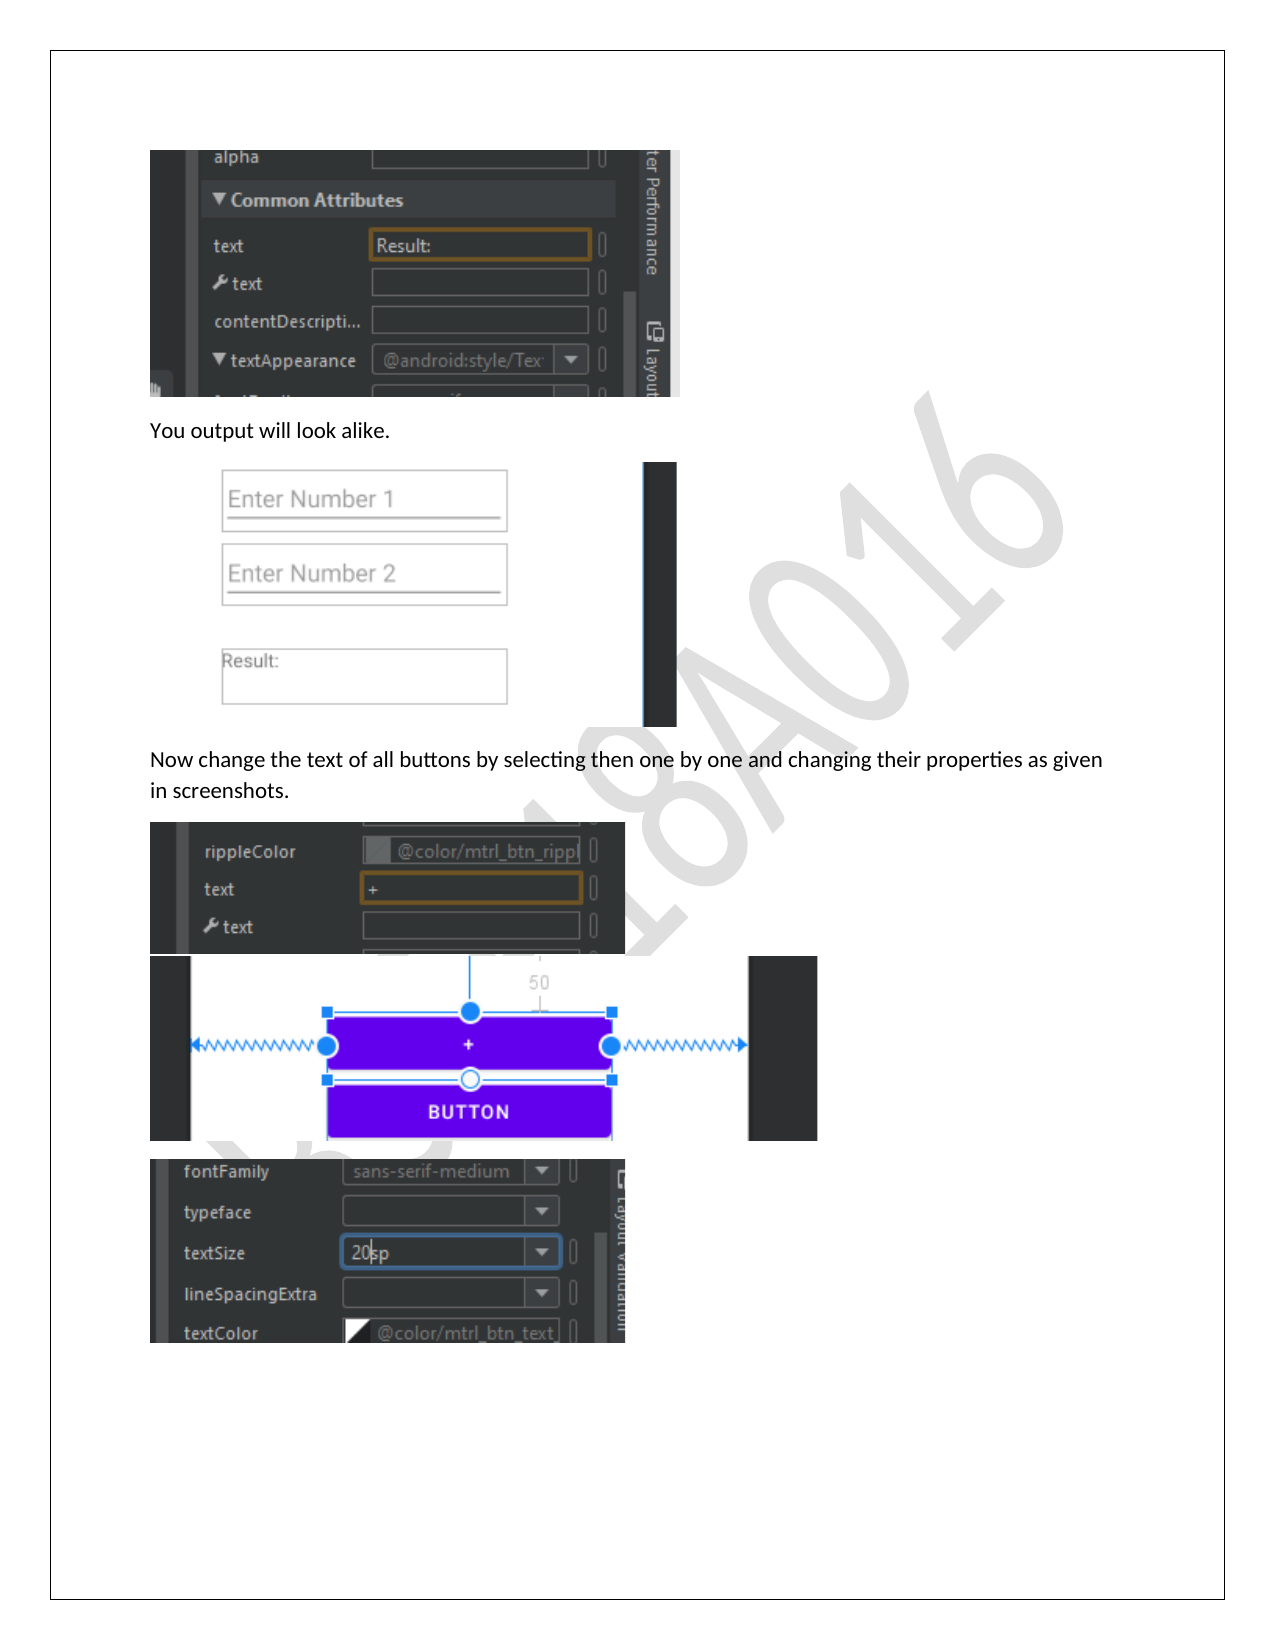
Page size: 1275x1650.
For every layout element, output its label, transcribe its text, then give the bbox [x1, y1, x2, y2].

picture [150, 956, 818, 1141]
picture [150, 462, 677, 727]
picture [150, 822, 625, 954]
text You output will look alike. [150, 416, 1125, 444]
picture [150, 150, 680, 397]
picture [150, 1159, 625, 1343]
text Now change the text of all buttons by selecting then one by one and changing their properties as given in screenshots. [150, 746, 1125, 804]
